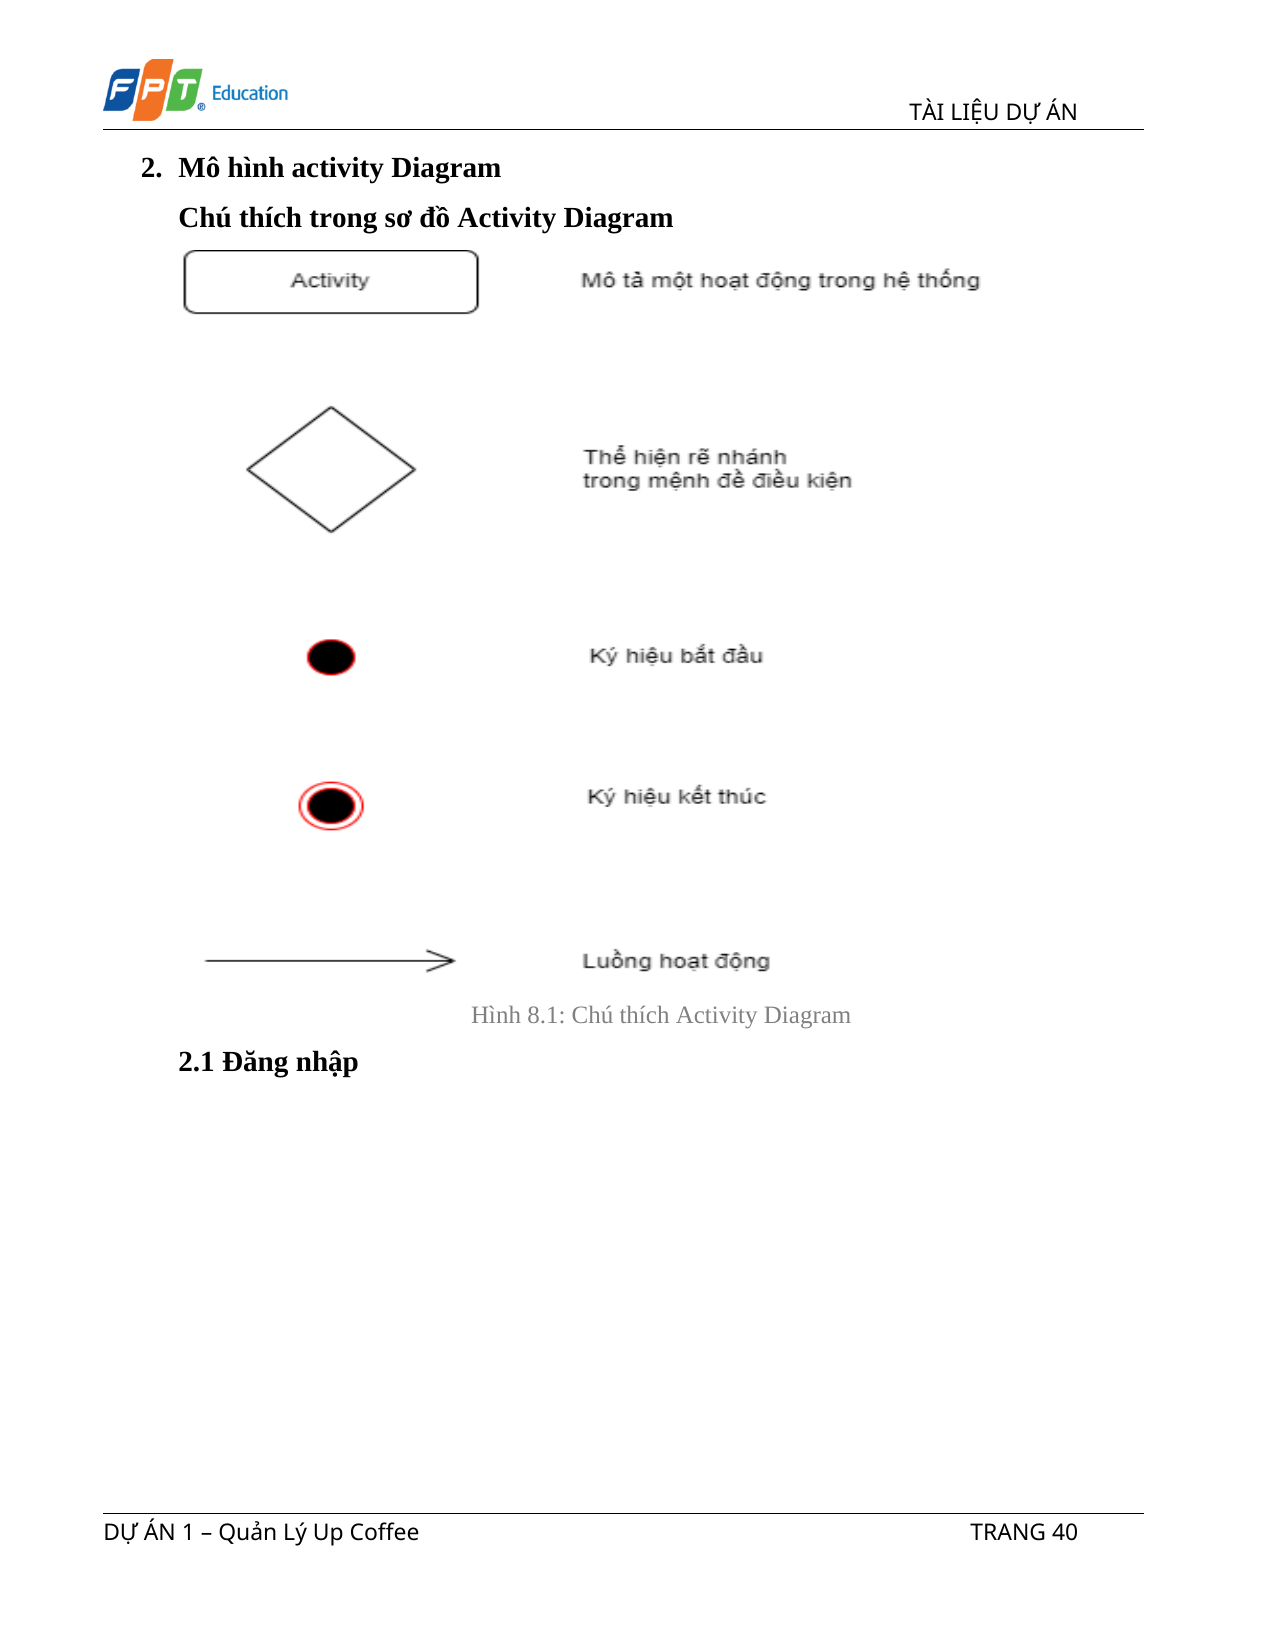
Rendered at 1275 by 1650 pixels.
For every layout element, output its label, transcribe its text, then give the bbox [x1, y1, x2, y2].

list Chú thích trong sơ đồ Activity Diagram [178, 200, 1144, 234]
list Mô hình activity Diagram [141, 150, 1144, 183]
picture [178, 250, 1002, 987]
list Hình 8.1: Chú thích Activity Diagram [178, 1001, 1144, 1029]
picture [103, 59, 289, 121]
list Đăng nhập [178, 1044, 1144, 1077]
